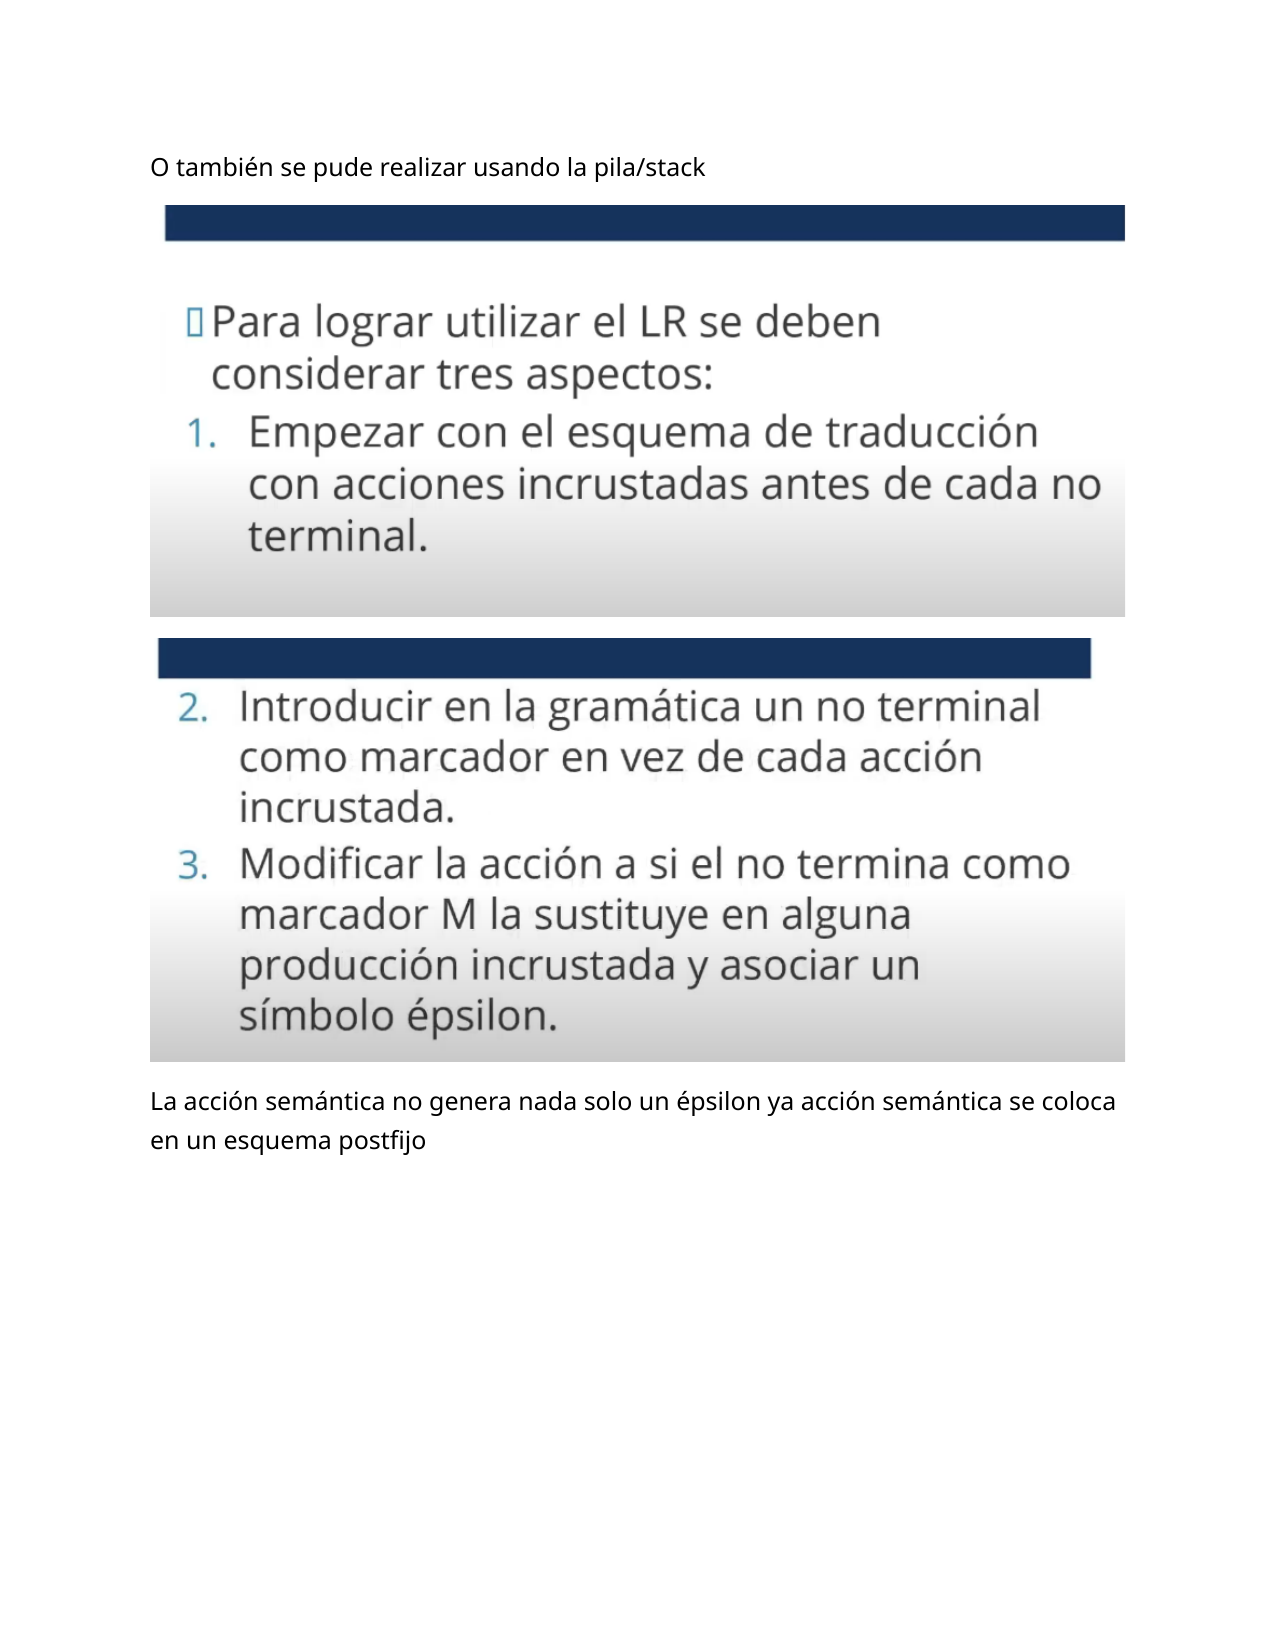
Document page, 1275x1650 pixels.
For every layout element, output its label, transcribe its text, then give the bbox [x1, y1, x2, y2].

picture [150, 205, 1125, 617]
text O también se pude realizar usando la pila/stack [150, 150, 1125, 184]
text La acción semántica no genera nada solo un épsilon ya acción semántica se coloca en un esquema postfijo [150, 1083, 1125, 1156]
picture [150, 638, 1125, 1062]
